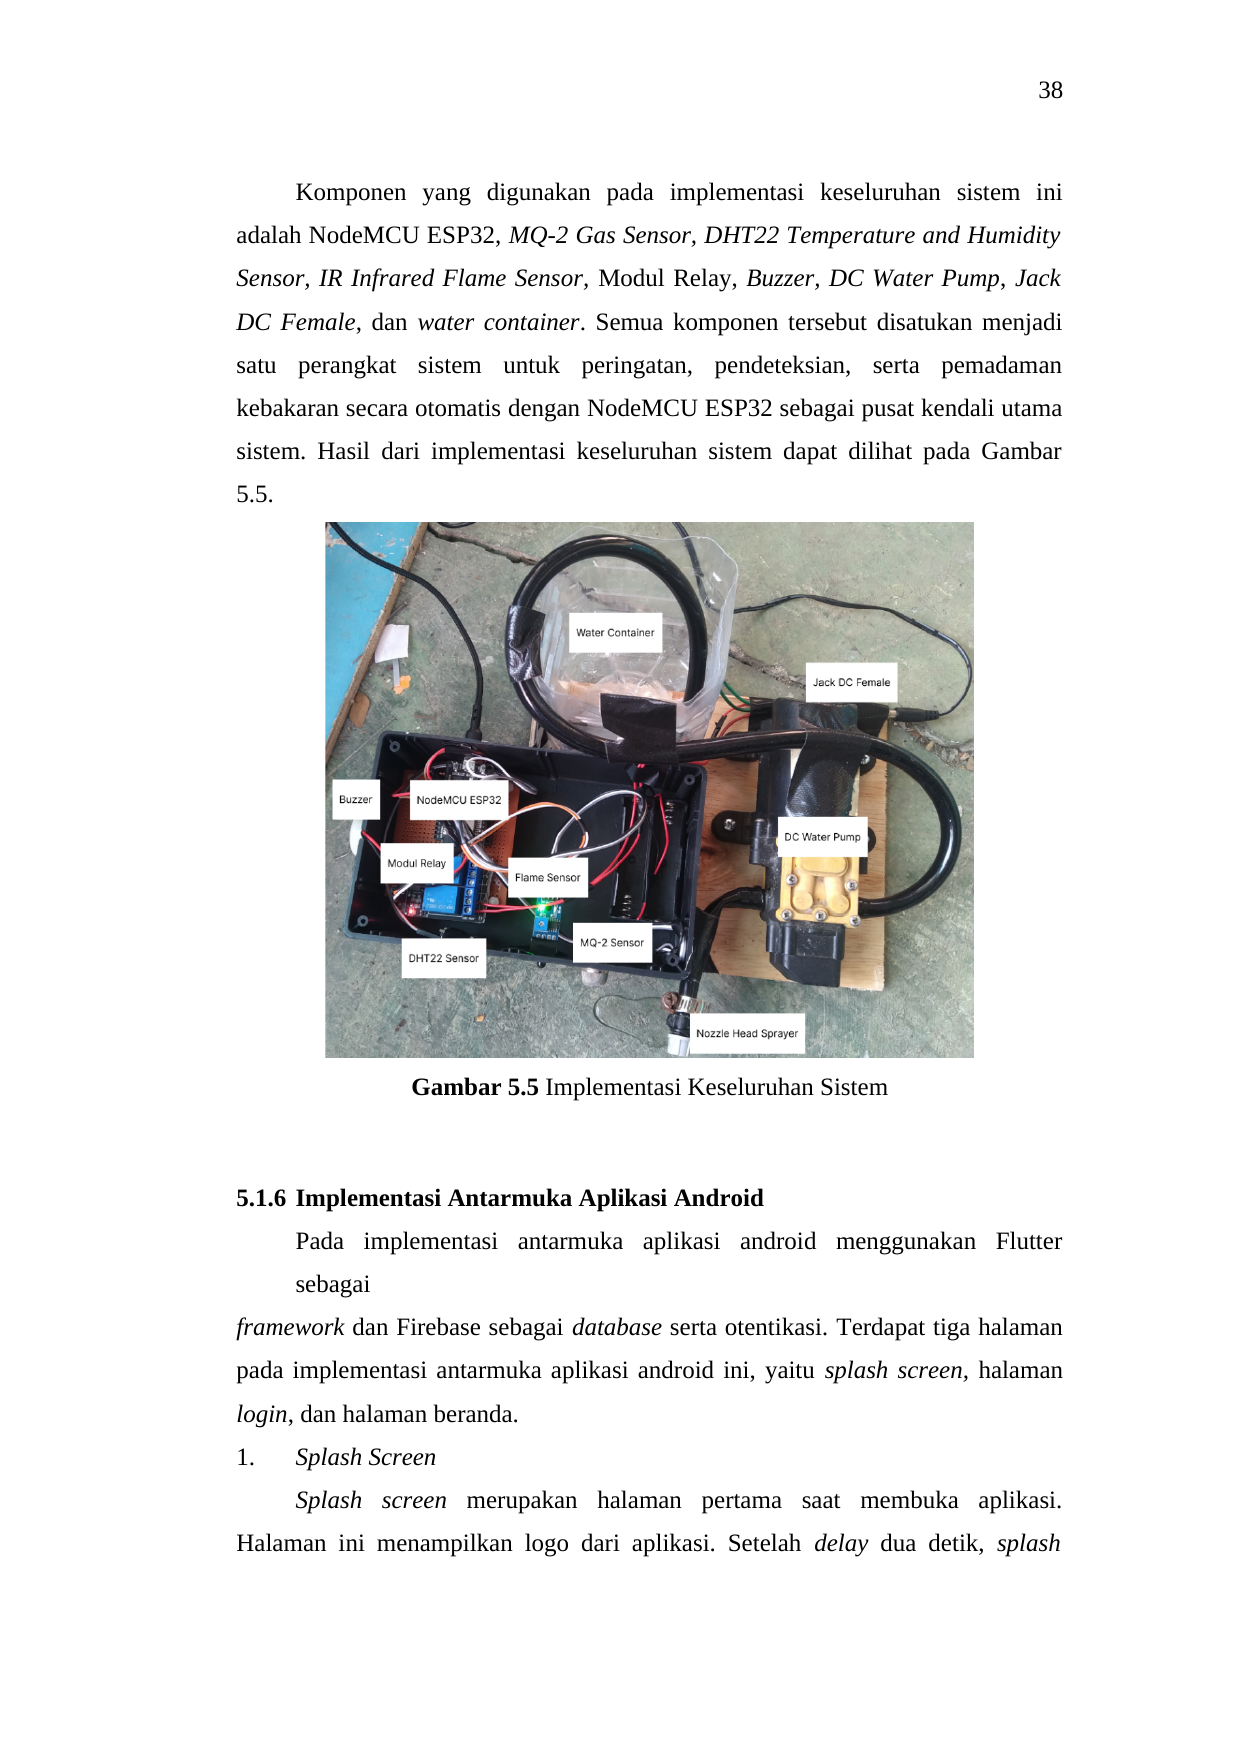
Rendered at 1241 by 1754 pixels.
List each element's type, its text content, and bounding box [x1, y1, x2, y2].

text framework dan Firebase sebagai database serta otentikasi. Terdapat tiga halaman pada implementasi antarmuka aplikasi android ini, yaitu splash screen, halaman login, dan halaman beranda. [236, 1312, 1063, 1427]
picture [325, 522, 974, 1058]
text Pada implementasi antarmuka aplikasi android menggunakan Flutter sebagai [295, 1226, 1063, 1298]
text Implementasi Antarmuka Aplikasi Android [236, 1183, 1063, 1212]
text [236, 1485, 1063, 1557]
text Komponen yang digunakan pada implementasi keseluruhan sistem ini adalah NodeMCU ESP32, MQ-2 Gas Sensor, DHT22 Temperature and Humidity Sensor, IR Infrared Flame Sensor, Modul Relay, Buzzer, DC Water Pump, Jack DC Female, dan water container. Semua komponen tersebut disatukan menjadi satu perangkat sistem untuk peringatan, pendeteksian, serta pemadaman kebakaran secara otomatis dengan NodeMCU ESP32 sebagai pusat kendali utama sistem. Hasil dari implementasi keseluruhan sistem dapat dilihat pada Gambar 5.5. [236, 177, 1063, 508]
text Gambar 5.5 Implementasi Keseluruhan Sistem [236, 1072, 1063, 1101]
list Splash Screen [236, 1442, 1063, 1471]
